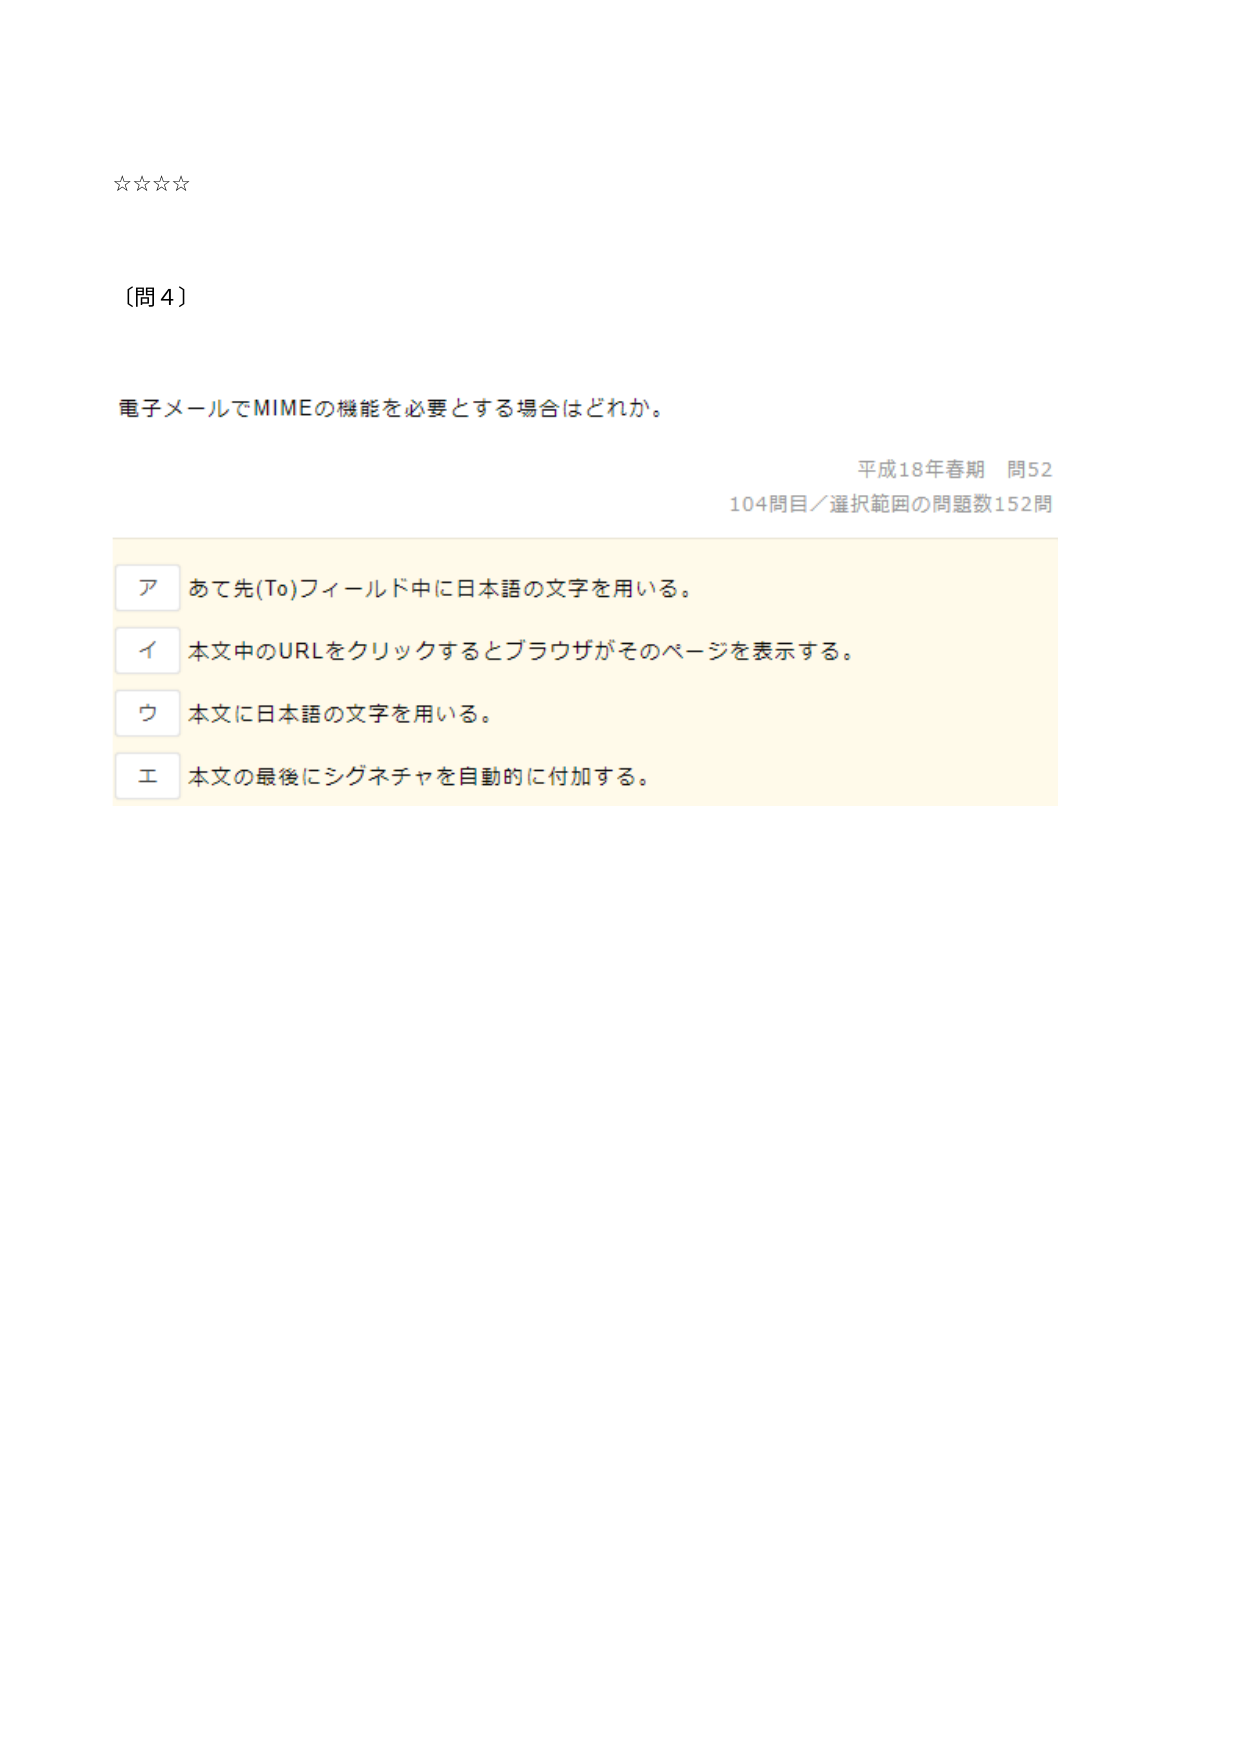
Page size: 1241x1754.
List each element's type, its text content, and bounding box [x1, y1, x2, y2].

picture [112, 389, 1058, 806]
text 〔問４〕 [112, 277, 1128, 314]
text ☆☆☆☆ [112, 164, 1128, 202]
